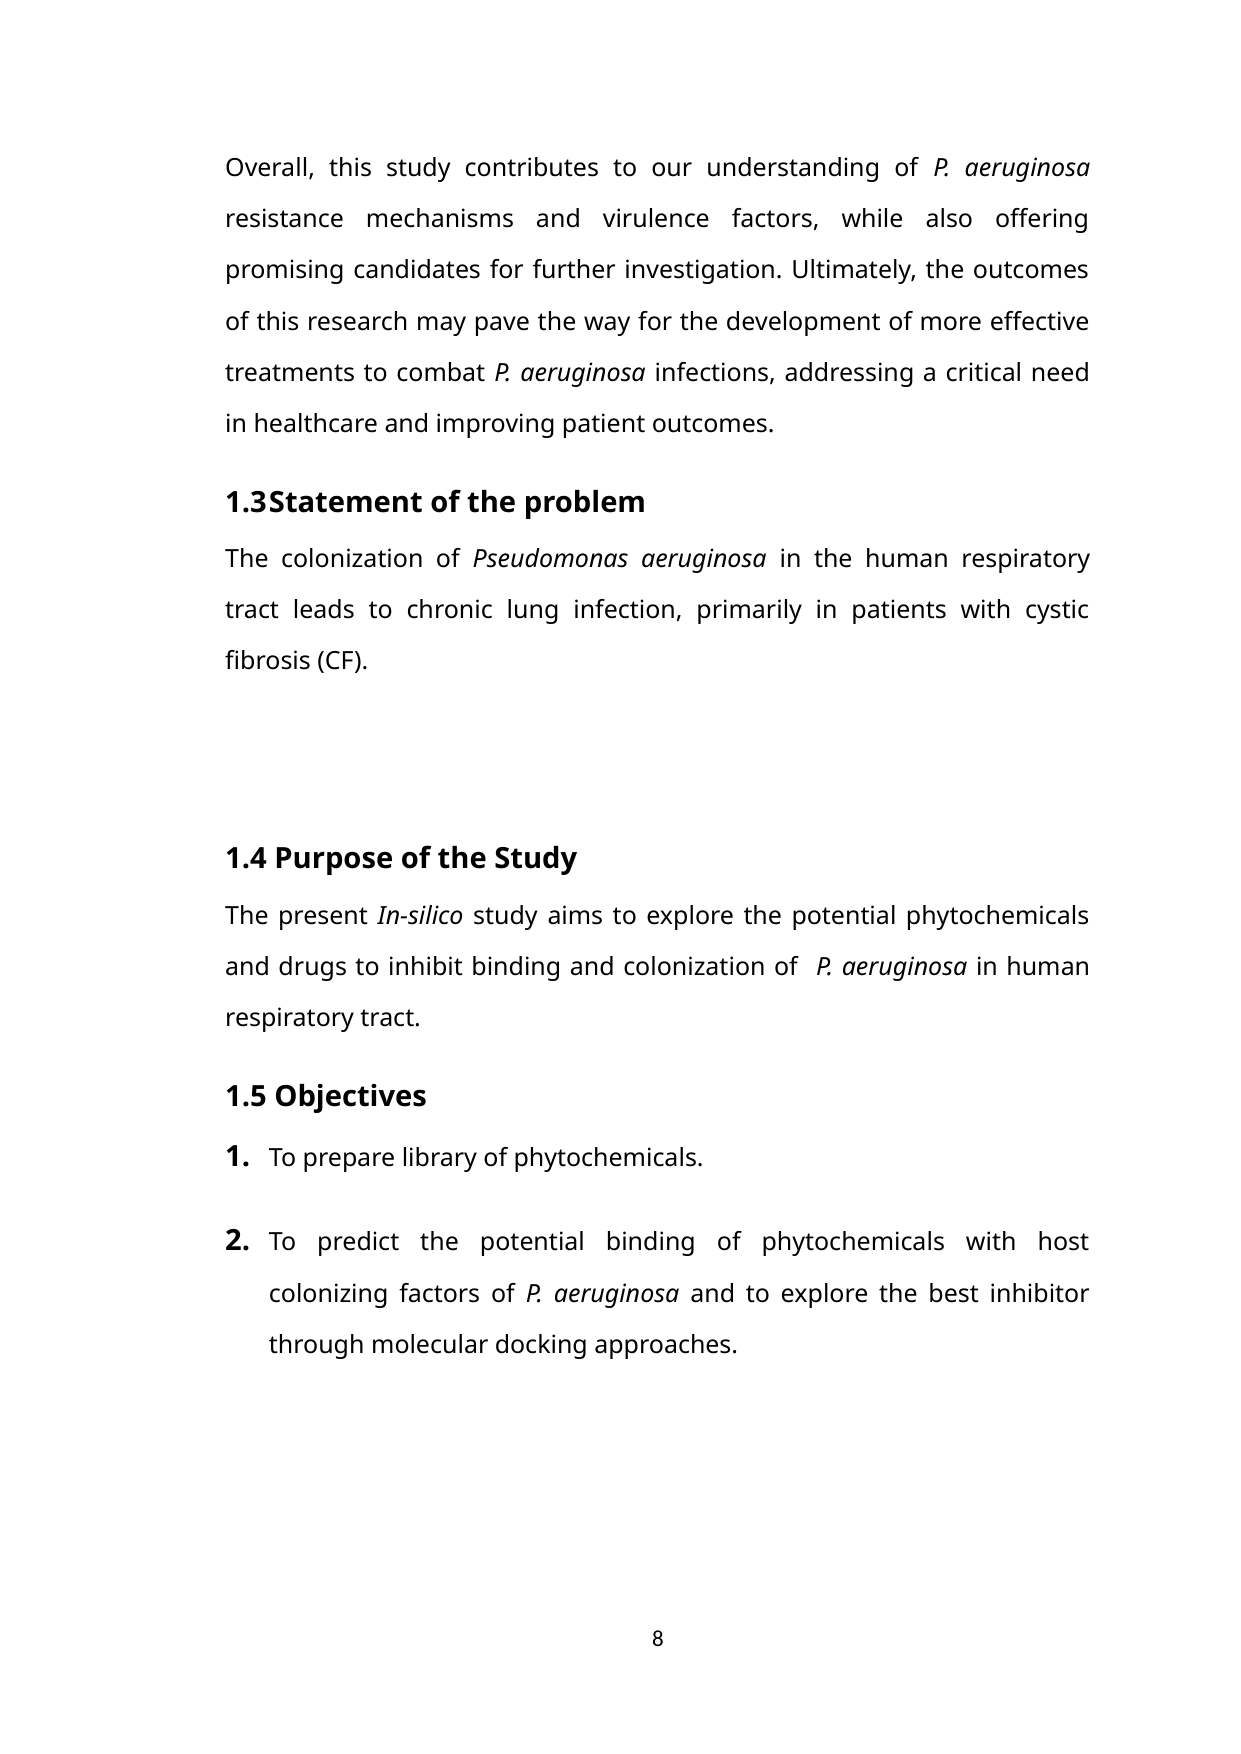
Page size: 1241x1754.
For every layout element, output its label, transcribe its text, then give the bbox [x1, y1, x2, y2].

text The colonization of Pseudomonas aeruginosa in the human respiratory tract leads to chronic lung infection, primarily in patients with cystic fibrosis (CF). [225, 541, 1090, 677]
title Statement of the problem [225, 481, 1090, 521]
text Overall, this study contributes to our understanding of P. aeruginosa resistance mechanisms and virulence factors, while also offering promising candidates for further investigation. Ultimately, the outcomes of this research may pave the way for the development of more effective treatments to combat P. aeruginosa infections, addressing a critical need in healthcare and improving patient outcomes. [225, 150, 1090, 439]
text The present In-silico study aims to explore the potential phytochemicals and drugs to inhibit binding and colonization of P. aeruginosa in human respiratory tract. [225, 897, 1090, 1033]
list To prepare library of phytochemicals. [225, 1135, 1090, 1174]
list To predict the potential binding of phytochemicals with host colonizing factors of P. aeruginosa and to explore the best inhibitor through molecular docking approaches. [225, 1219, 1090, 1361]
title 1.5 Objectives [225, 1075, 1090, 1115]
title 1.4 Purpose of the Study [225, 838, 1090, 877]
